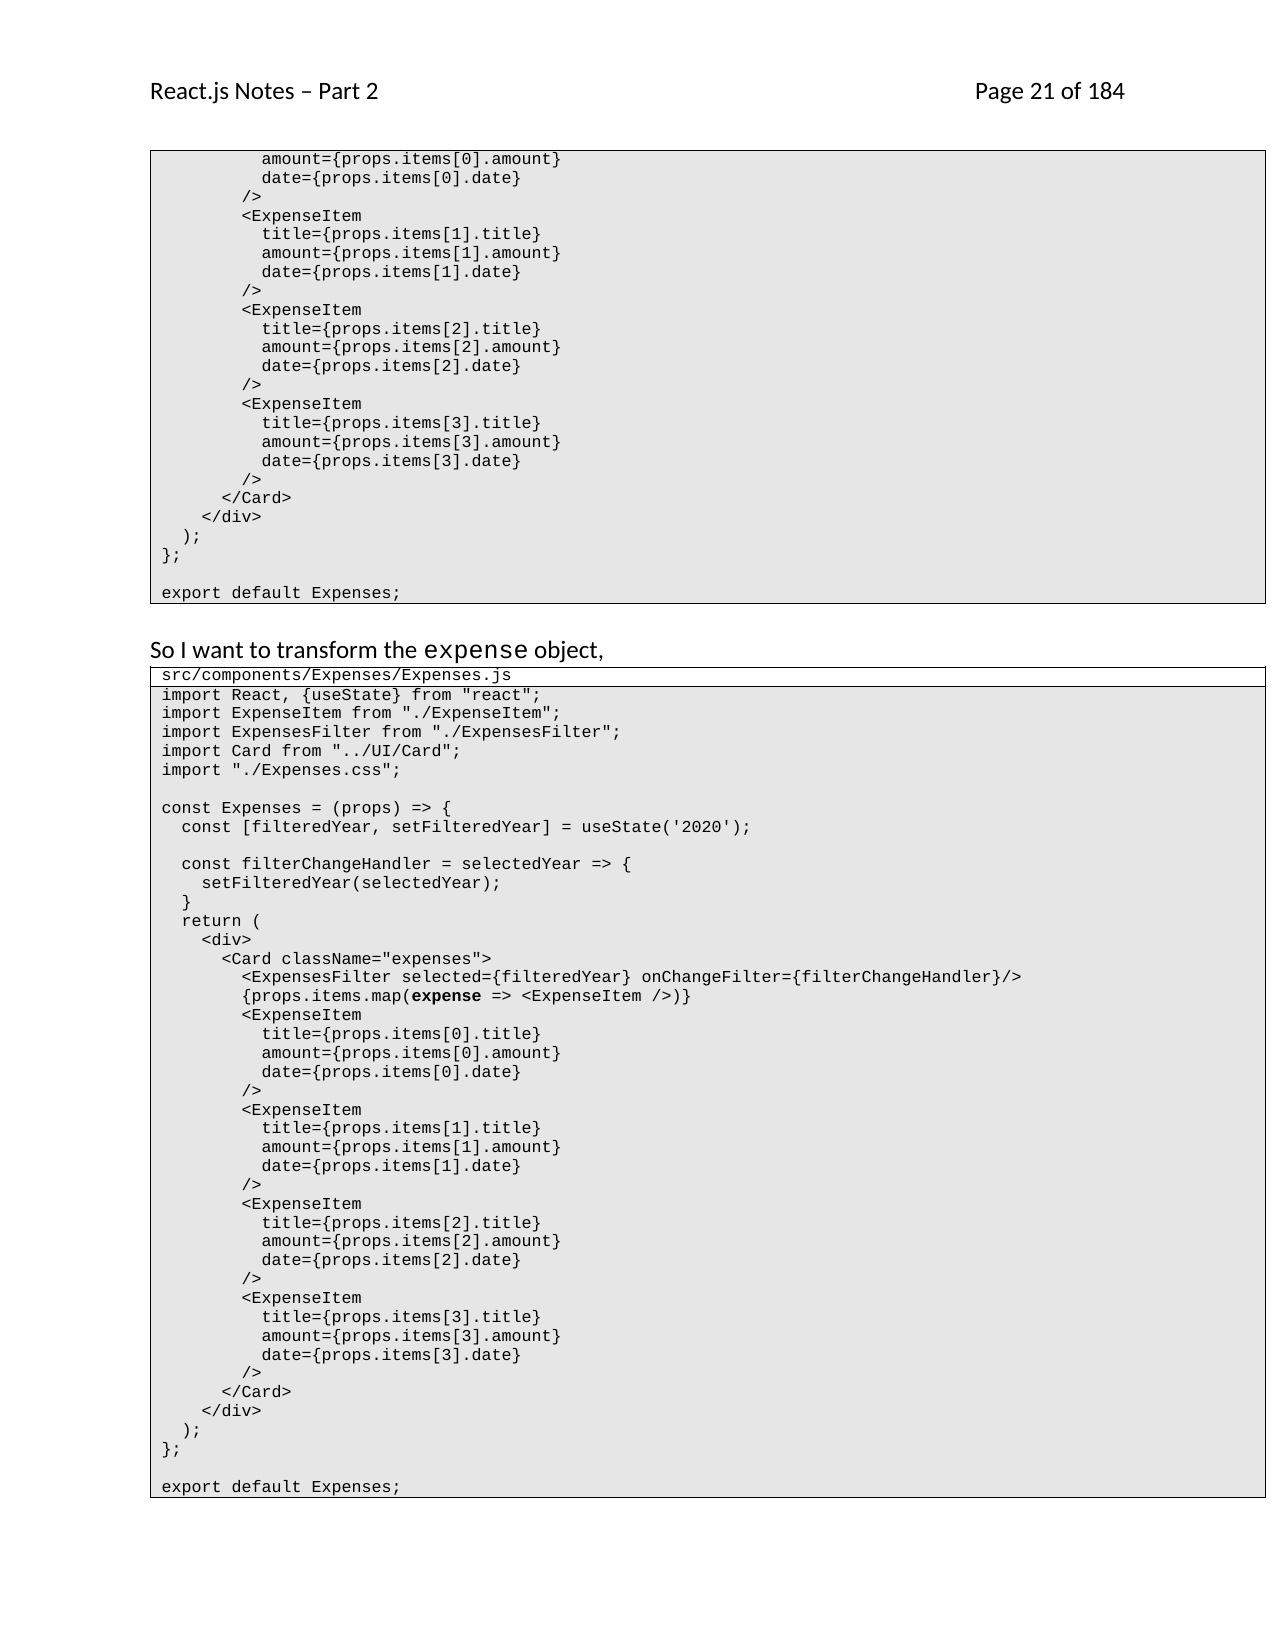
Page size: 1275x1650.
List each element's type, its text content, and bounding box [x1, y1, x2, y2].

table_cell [151, 151, 1265, 603]
text So I want to transform the expense object, [150, 634, 1125, 666]
table_header src/components/Expenses/Expenses.js [151, 668, 1265, 686]
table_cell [151, 687, 1265, 1497]
